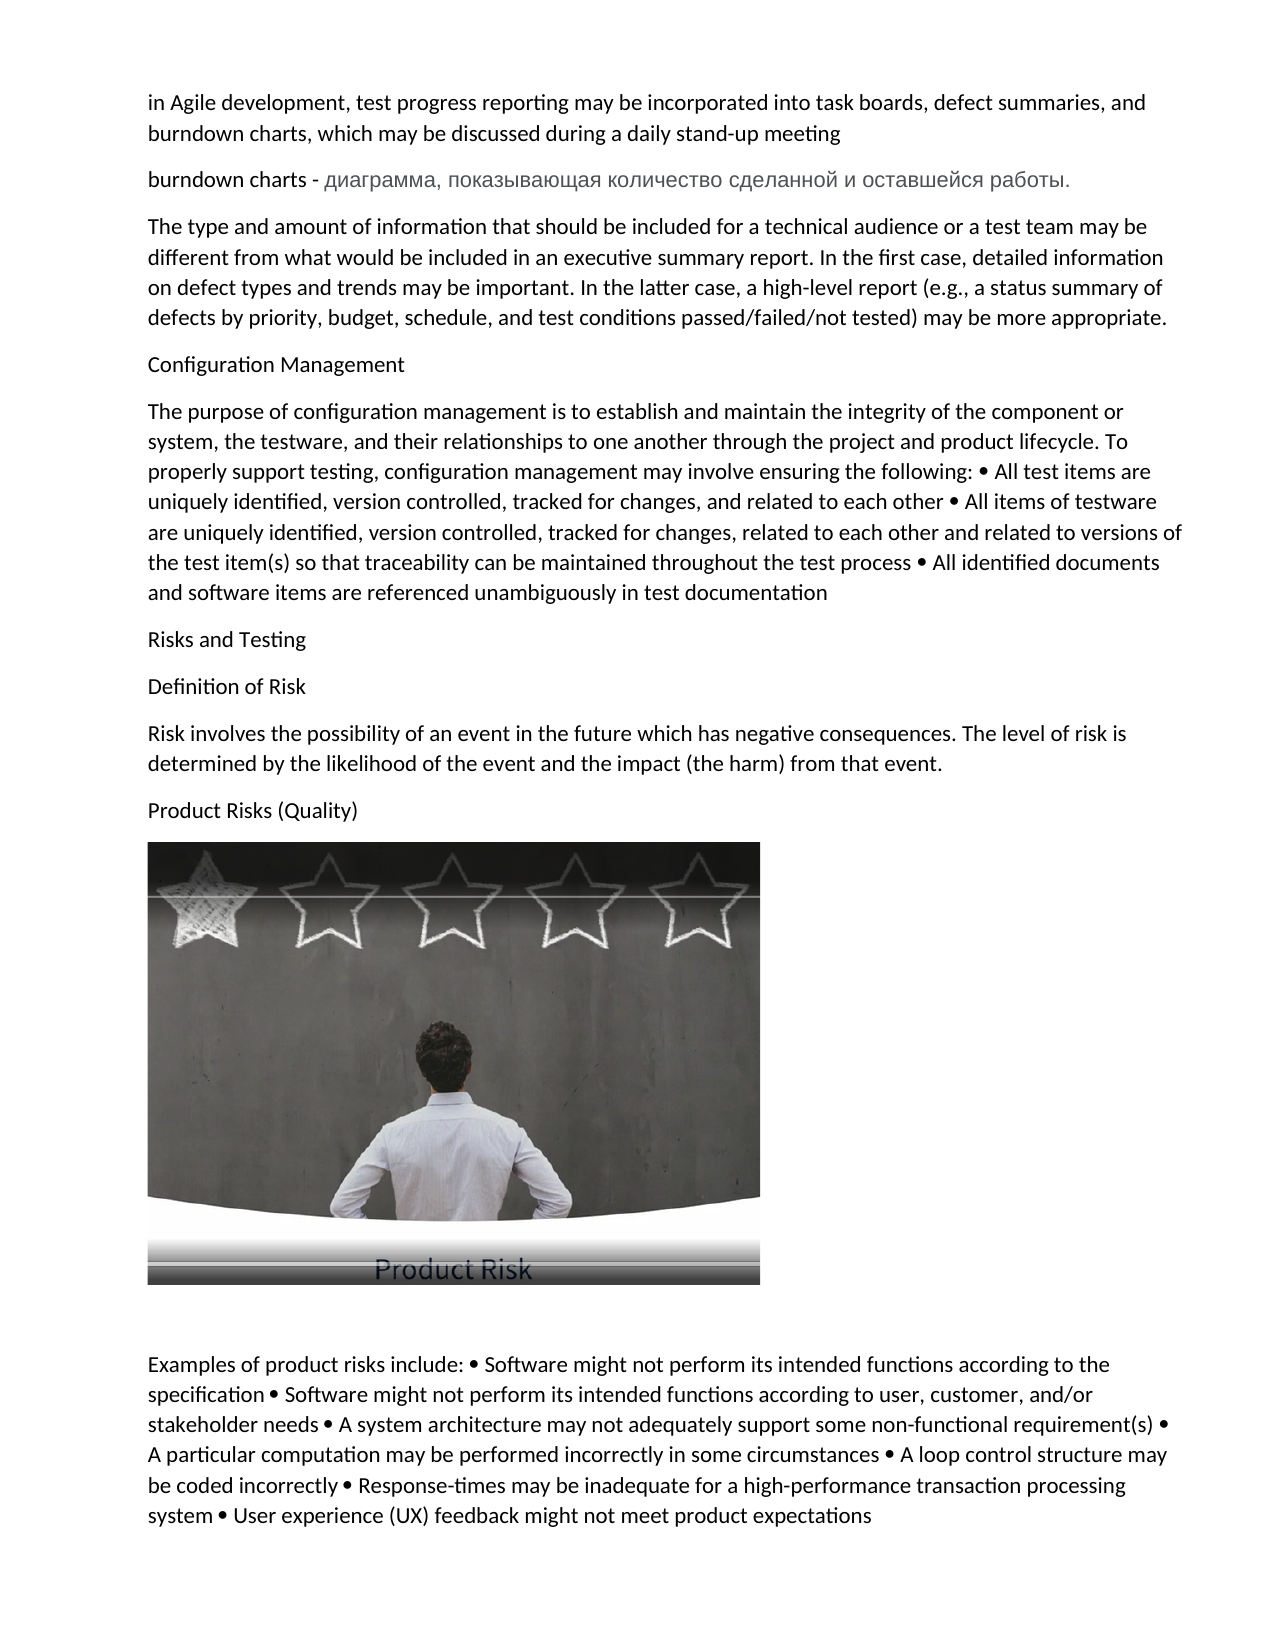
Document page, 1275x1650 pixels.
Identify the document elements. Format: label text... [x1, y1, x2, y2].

text Product Risks (Quality) [148, 796, 1186, 824]
text Definition of Risk [148, 672, 1186, 700]
text Examples of product risks include: Software might not perform its intended functions according to the specification Software might not perform its intended functions according to user, customer, and/or stakeholder needs A system architecture may not adequately support some non-functional requirement(s) A particular computation may be performed incorrectly in some circumstances A loop control structure may be coded incorrectly Response-times may be inadequate for a high-performance transaction processing system User experience (UX) feedback might not meet product expectations [148, 1350, 1186, 1529]
text Configuration Management [148, 350, 1186, 378]
text in Agile development, test progress reporting may be incorporated into task boards, defect summaries, and burndown charts, which may be discussed during a daily stand-up meeting [148, 88, 1186, 147]
text Risk involves the possibility of an event in the future which has negative consequences. The level of risk is determined by the likelihood of the event and the impact (the harm) from that event. [148, 719, 1186, 777]
text Risks and Testing [148, 625, 1186, 653]
picture [147, 842, 760, 1285]
text burndown charts - диаграмма, показывающая количество сделанной и оставшейся работы. [148, 166, 1186, 194]
text The purpose of configuration management is to establish and maintain the integrity of the component or system, the testware, and their relationships to one another through the project and product lifecycle. To properly support testing, configuration management may involve ensuring the following: All test items are uniquely identified, version controlled, tracked for changes, and related to each other All items of testware are uniquely identified, version controlled, tracked for changes, related to each other and related to versions of the test item(s) so that traceability can be maintained throughout the test process All identified documents and software items are referenced unambiguously in test documentation [148, 397, 1186, 606]
text The type and amount of information that should be included for a technical audience or a test team may be different from what would be included in an executive summary report. In the first case, detailed information on defect types and trends may be important. In the latter case, a high-level report (e.g., a status summary of defects by priority, budget, schedule, and test conditions passed/failed/not tested) may be more appropriate. [148, 212, 1186, 331]
